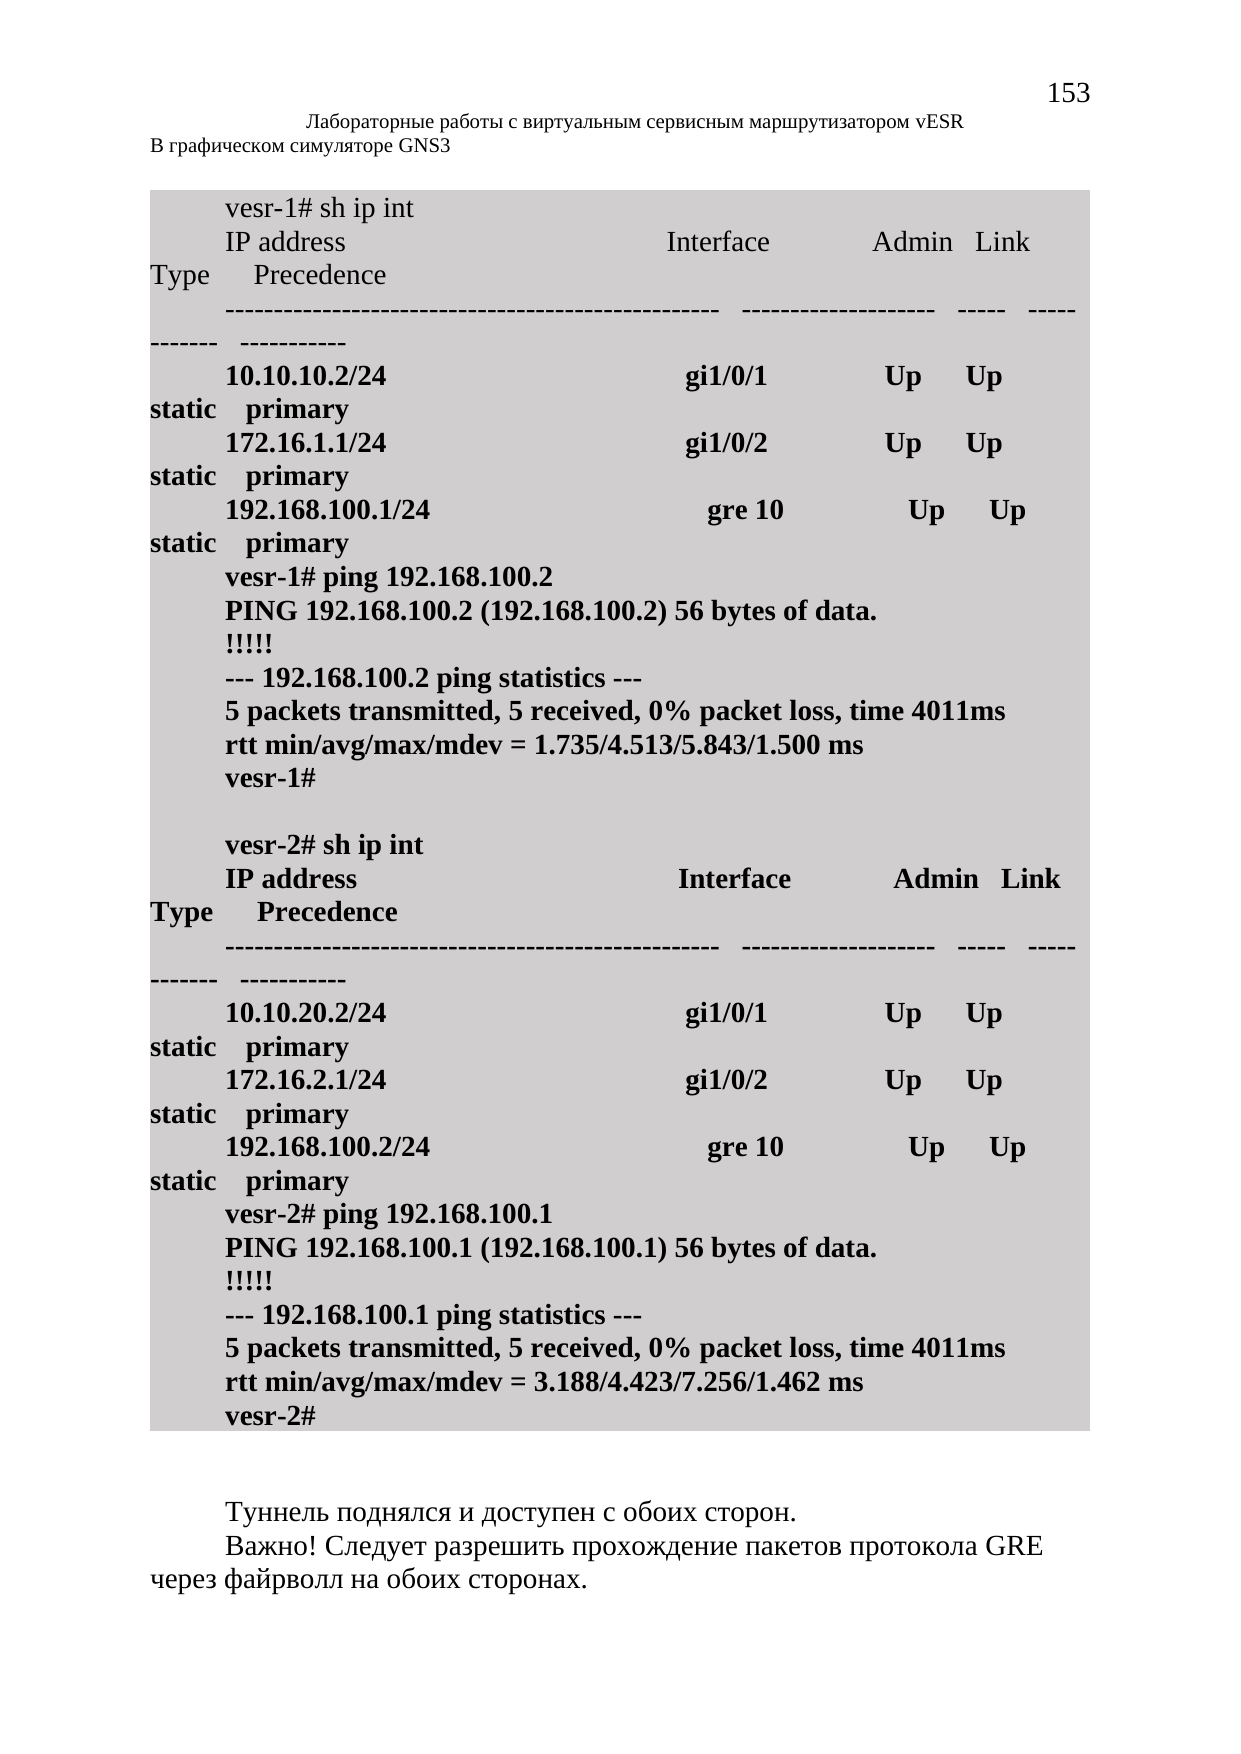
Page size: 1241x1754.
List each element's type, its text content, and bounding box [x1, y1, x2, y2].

text IP address Interface Admin Link Type Precedence [150, 861, 1090, 928]
text !!!!! [150, 1263, 1090, 1297]
text 5 packets transmitted, 5 received, 0% packet loss, time 4011ms [150, 693, 1090, 727]
text vesr-2# ping 192.168.100.1 [150, 1196, 1090, 1230]
text IP address Interface Admin Link Type Precedence [150, 224, 1090, 291]
text vesr-2# sh ip int [150, 827, 1090, 861]
text 192.168.100.2/24 gre 10 Up Up static primary [150, 1129, 1090, 1196]
text --------------------------------------------------- -------------------- ----- ----- ------- ----------- [150, 291, 1090, 358]
text --- 192.168.100.1 ping statistics --- [150, 1297, 1090, 1331]
text rtt min/avg/max/mdev = 1.735/4.513/5.843/1.500 ms [150, 727, 1090, 760]
text --------------------------------------------------- -------------------- ----- ----- ------- ----------- [150, 928, 1090, 995]
text 10.10.20.2/24 gi1/0/1 Up Up static primary [150, 995, 1090, 1062]
text PING 192.168.100.1 (192.168.100.1) 56 bytes of data. [150, 1230, 1090, 1263]
text 10.10.10.2/24 gi1/0/1 Up Up static primary [150, 358, 1090, 425]
text 172.16.2.1/24 gi1/0/2 Up Up static primary [150, 1062, 1090, 1129]
text 192.168.100.1/24 gre 10 Up Up static primary [150, 492, 1090, 559]
text 172.16.1.1/24 gi1/0/2 Up Up static primary [150, 425, 1090, 492]
text PING 192.168.100.2 (192.168.100.2) 56 bytes of data. [150, 593, 1090, 626]
text Туннель поднялся и доступен с обоих сторон. [150, 1494, 1090, 1528]
text vesr-1# [150, 760, 1090, 794]
text 5 packets transmitted, 5 received, 0% packet loss, time 4011ms [150, 1331, 1090, 1364]
text vesr-1# sh ip int [150, 190, 1090, 224]
text vesr-2# [150, 1398, 1090, 1431]
text !!!!! [150, 626, 1090, 660]
text Важно! Следует разрешить прохождение пакетов протокола GRE через файрволл на обоих сторонах. [150, 1528, 1090, 1595]
text vesr-1# ping 192.168.100.2 [150, 559, 1090, 593]
text --- 192.168.100.2 ping statistics --- [150, 660, 1090, 693]
text rtt min/avg/max/mdev = 3.188/4.423/7.256/1.462 ms [150, 1364, 1090, 1398]
